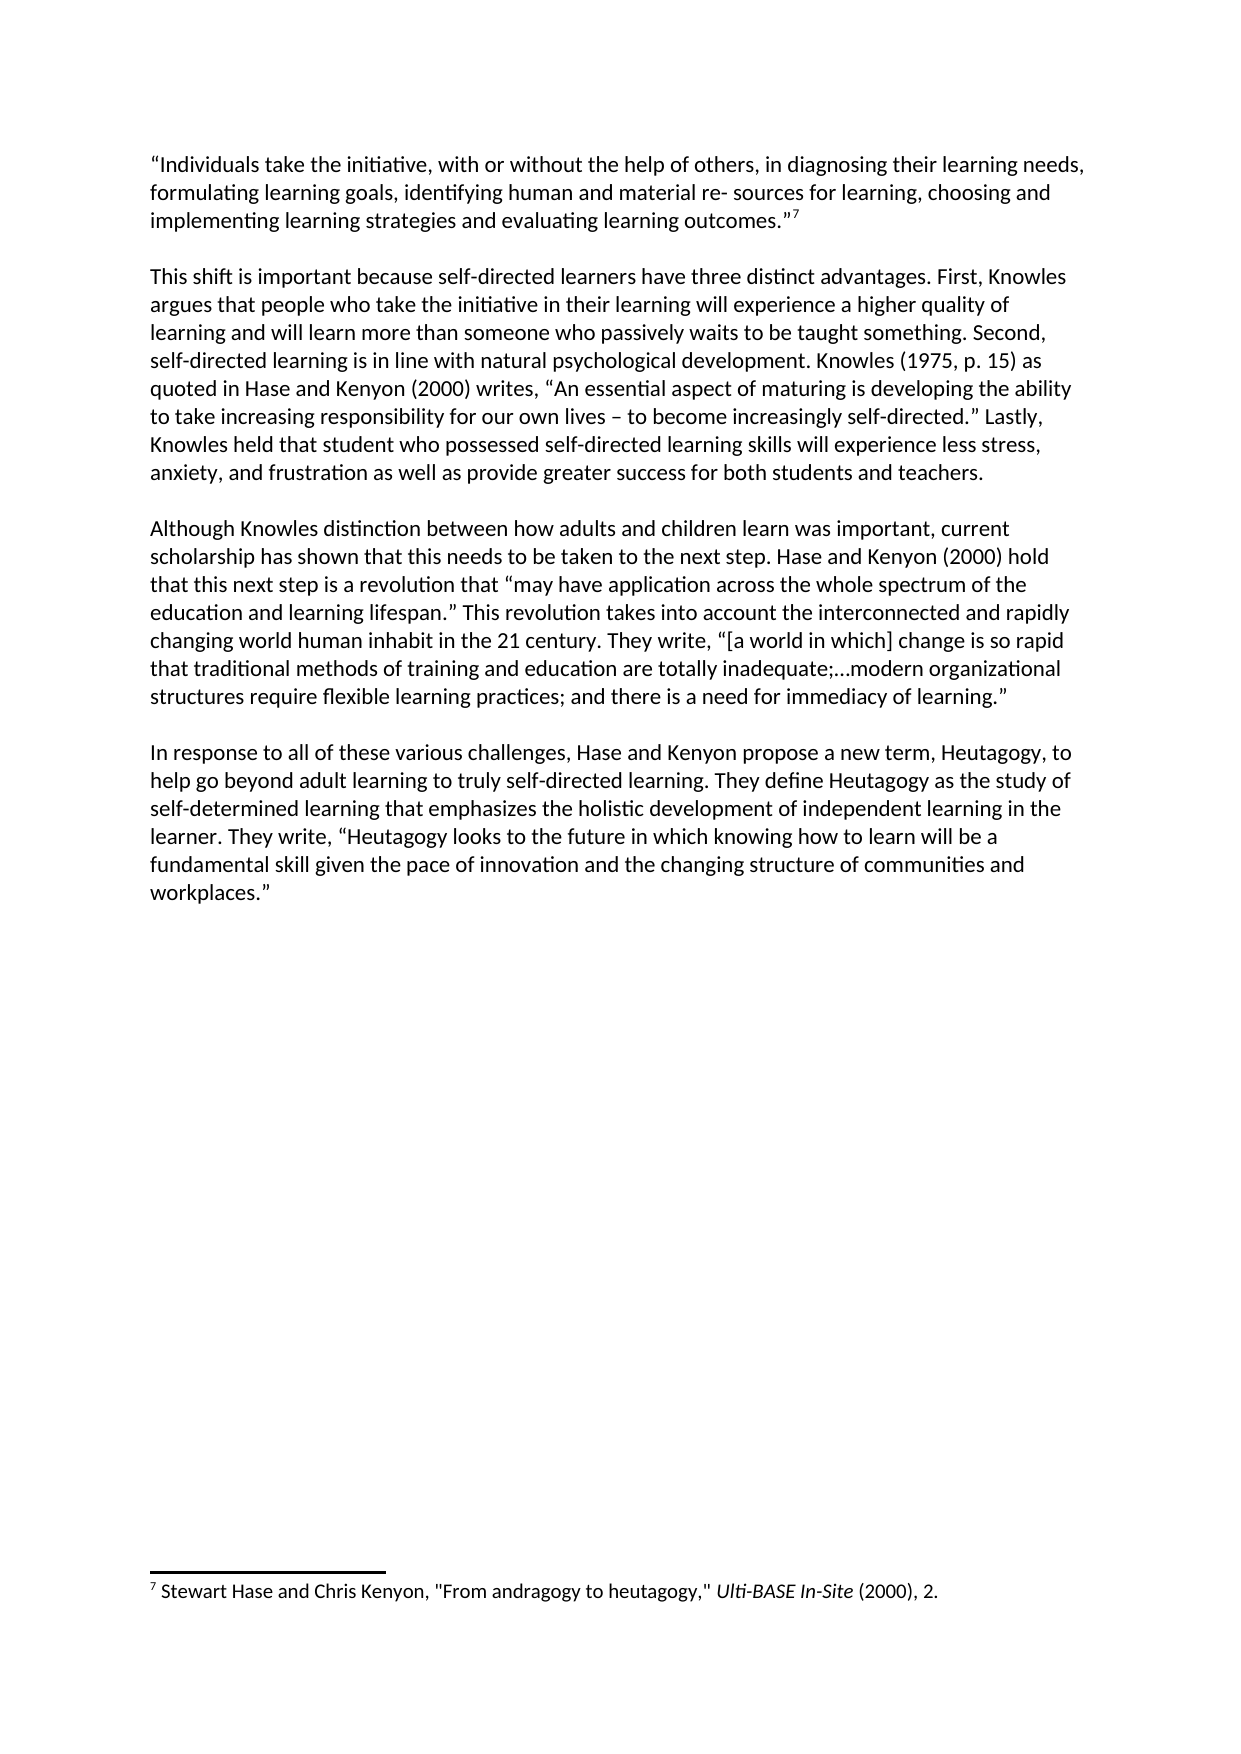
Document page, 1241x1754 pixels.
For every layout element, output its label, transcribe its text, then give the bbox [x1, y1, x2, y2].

text “﻿Individuals take the initiative, with or without the help of others, in diagnosing their learning needs, formulating learning goals, identifying human and material re- sources for learning, choosing and implementing learning strategies and evaluating learning outcomes.” [150, 150, 1090, 234]
text This shift is important because self-directed learners have three distinct advantages. First, Knowles argues that people who take the initiative in their learning will experience a higher quality of learning and will learn more than someone who passively waits to be taught something. Second, self-directed learning is in line with natural psychological development. Knowles (1975, p. 15) as quoted in Hase and Kenyon (2000) writes, “An essential aspect of maturing is developing the ability to take increasing responsibility for our own lives – to become increasingly self-directed.” Lastly, Knowles held that student who possessed self-directed learning skills will experience less stress, anxiety, and frustration as well as provide greater success for both students and teachers. [150, 262, 1090, 486]
text Although Knowles distinction between how adults and children learn was important, current scholarship has shown that this needs to be taken to the next step. Hase and Kenyon (2000) hold that this next step is a revolution that “may have application across the whole spectrum of the education and learning lifespan.” This revolution takes into account the interconnected and rapidly changing world human inhabit in the 21 century. They write, “[a world in which] change is so rapid that traditional methods of training and education are totally inadequate;…modern organizational structures require flexible learning practices; and there is a need for immediacy of learning.” [150, 514, 1090, 710]
text In response to all of these various challenges, Hase and Kenyon propose a new term, Heutagogy, to help go beyond adult learning to truly self-directed learning. They define Heutagogy as the study of self-determined learning that emphasizes the holistic development of independent learning in the learner. They write, “Heutagogy looks to the future in which knowing how to learn will be a fundamental skill given the pace of innovation and the changing structure of communities and workplaces.” [150, 738, 1090, 907]
